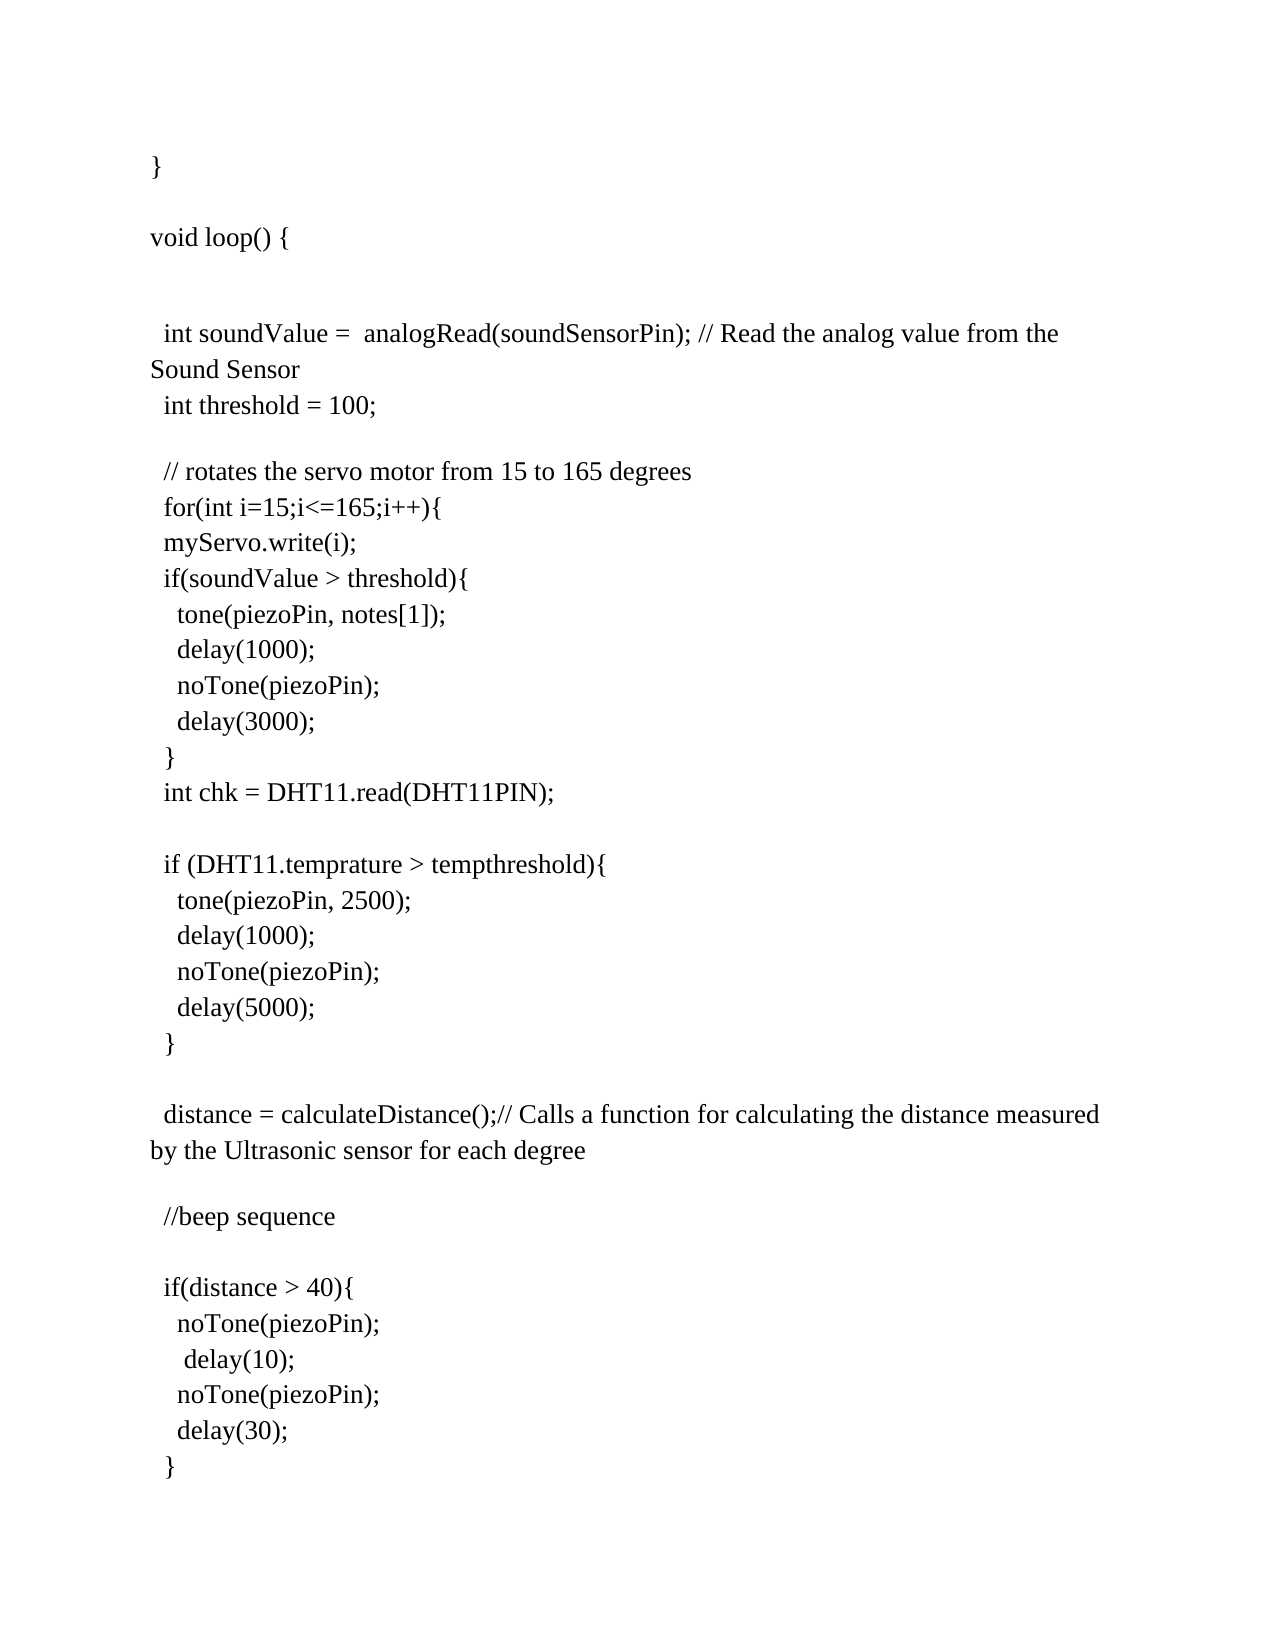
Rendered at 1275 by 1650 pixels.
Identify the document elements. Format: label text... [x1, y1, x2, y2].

text delay(3000); [150, 705, 1125, 736]
text } [150, 150, 1125, 181]
text myServo.write(i); [150, 526, 1125, 558]
text delay(1000); [150, 919, 1125, 951]
text noTone(piezoPin); [150, 1307, 1125, 1338]
text } [150, 1027, 1125, 1058]
text // rotates the servo motor from 15 to 165 degrees [150, 455, 1125, 486]
text for(int i=15;i<=165;i++){ [150, 491, 1125, 522]
text tone(piezoPin, 2500); [150, 884, 1125, 915]
text distance = calculateDistance();// Calls a function for calculating the distance measured by the Ultrasonic sensor for each degree [150, 1098, 1125, 1165]
text } [150, 1450, 1125, 1481]
text } [150, 741, 1125, 772]
text int chk = DHT11.read(DHT11PIN); [150, 777, 1125, 808]
text delay(1000); [150, 634, 1125, 665]
text delay(5000); [150, 991, 1125, 1022]
text int threshold = 100; [150, 389, 1125, 420]
text noTone(piezoPin); [150, 669, 1125, 701]
text if(distance > 40){ [150, 1271, 1125, 1302]
text if (DHT11.temprature > tempthreshold){ [150, 848, 1125, 879]
text delay(10); [150, 1343, 1125, 1374]
text //beep sequence [150, 1200, 1125, 1231]
text int soundValue = analogRead(soundSensorPin); // Read the analog value from the Sound Sensor [150, 318, 1125, 384]
text tone(piezoPin, notes[1]); [150, 598, 1125, 629]
text delay(30); [150, 1414, 1125, 1445]
text noTone(piezoPin); [150, 1378, 1125, 1409]
text void loop() { [150, 221, 1125, 253]
text noTone(piezoPin); [150, 955, 1125, 986]
text if(soundValue > threshold){ [150, 562, 1125, 593]
